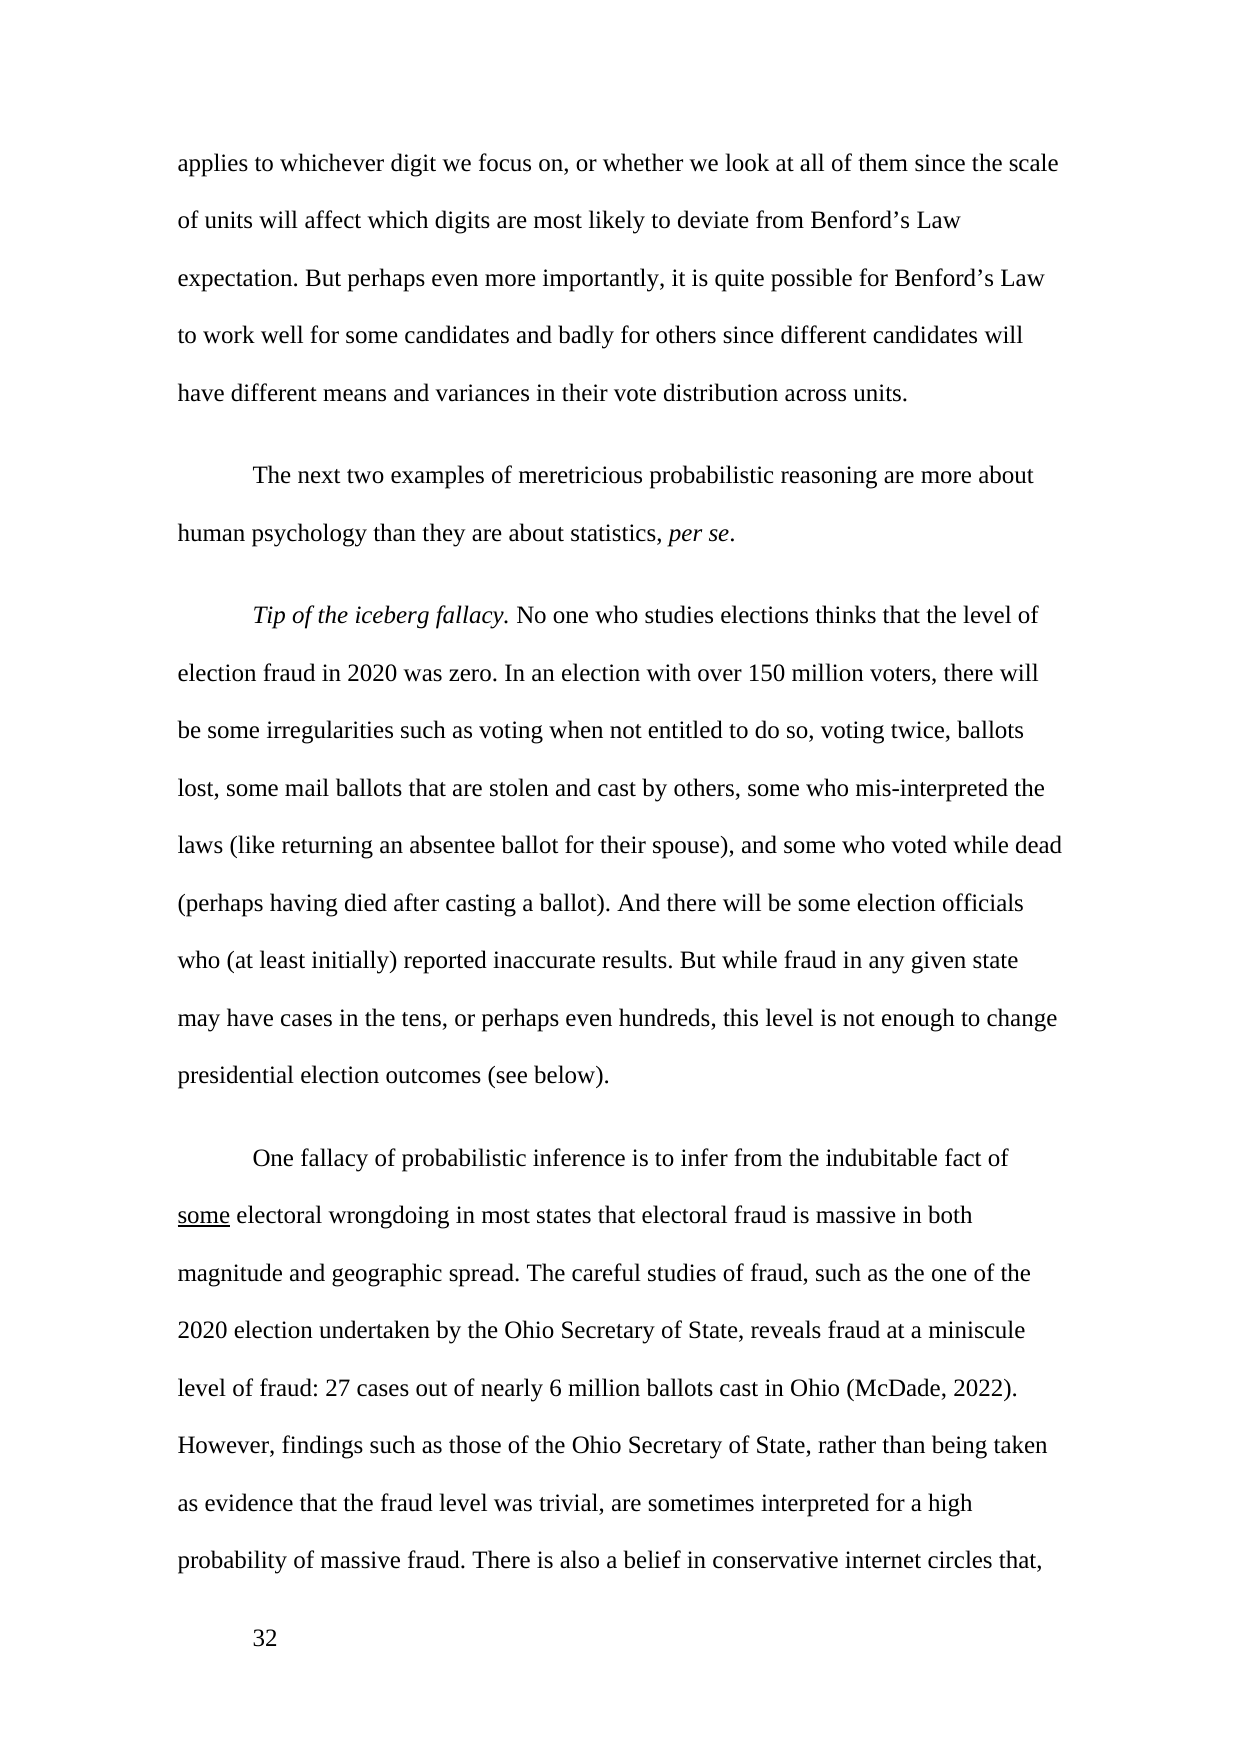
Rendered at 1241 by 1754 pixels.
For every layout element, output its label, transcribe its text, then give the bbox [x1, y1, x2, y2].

text The next two examples of meretricious probabilistic reasoning are more about human psychology than they are about statistics, per se. [177, 460, 1063, 546]
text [177, 1143, 1063, 1574]
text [177, 148, 1063, 406]
text Tip of the iceberg fallacy. No one who studies elections thinks that the level of election fraud in 2020 was zero. In an election with over 150 million voters, there will be some irregularities such as voting when not entitled to do so, voting twice, ballots lost, some mail ballots that are stolen and cast by others, some who mis-interpreted the laws (like returning an absentee ballot for their spouse), and some who voted while dead (perhaps having died after casting a ballot). And there will be some election officials who (at least initially) reported inaccurate results. But while fraud in any given state may have cases in the tens, or perhaps even hundreds, this level is not enough to change presidential election outcomes (see below). [177, 600, 1063, 1089]
